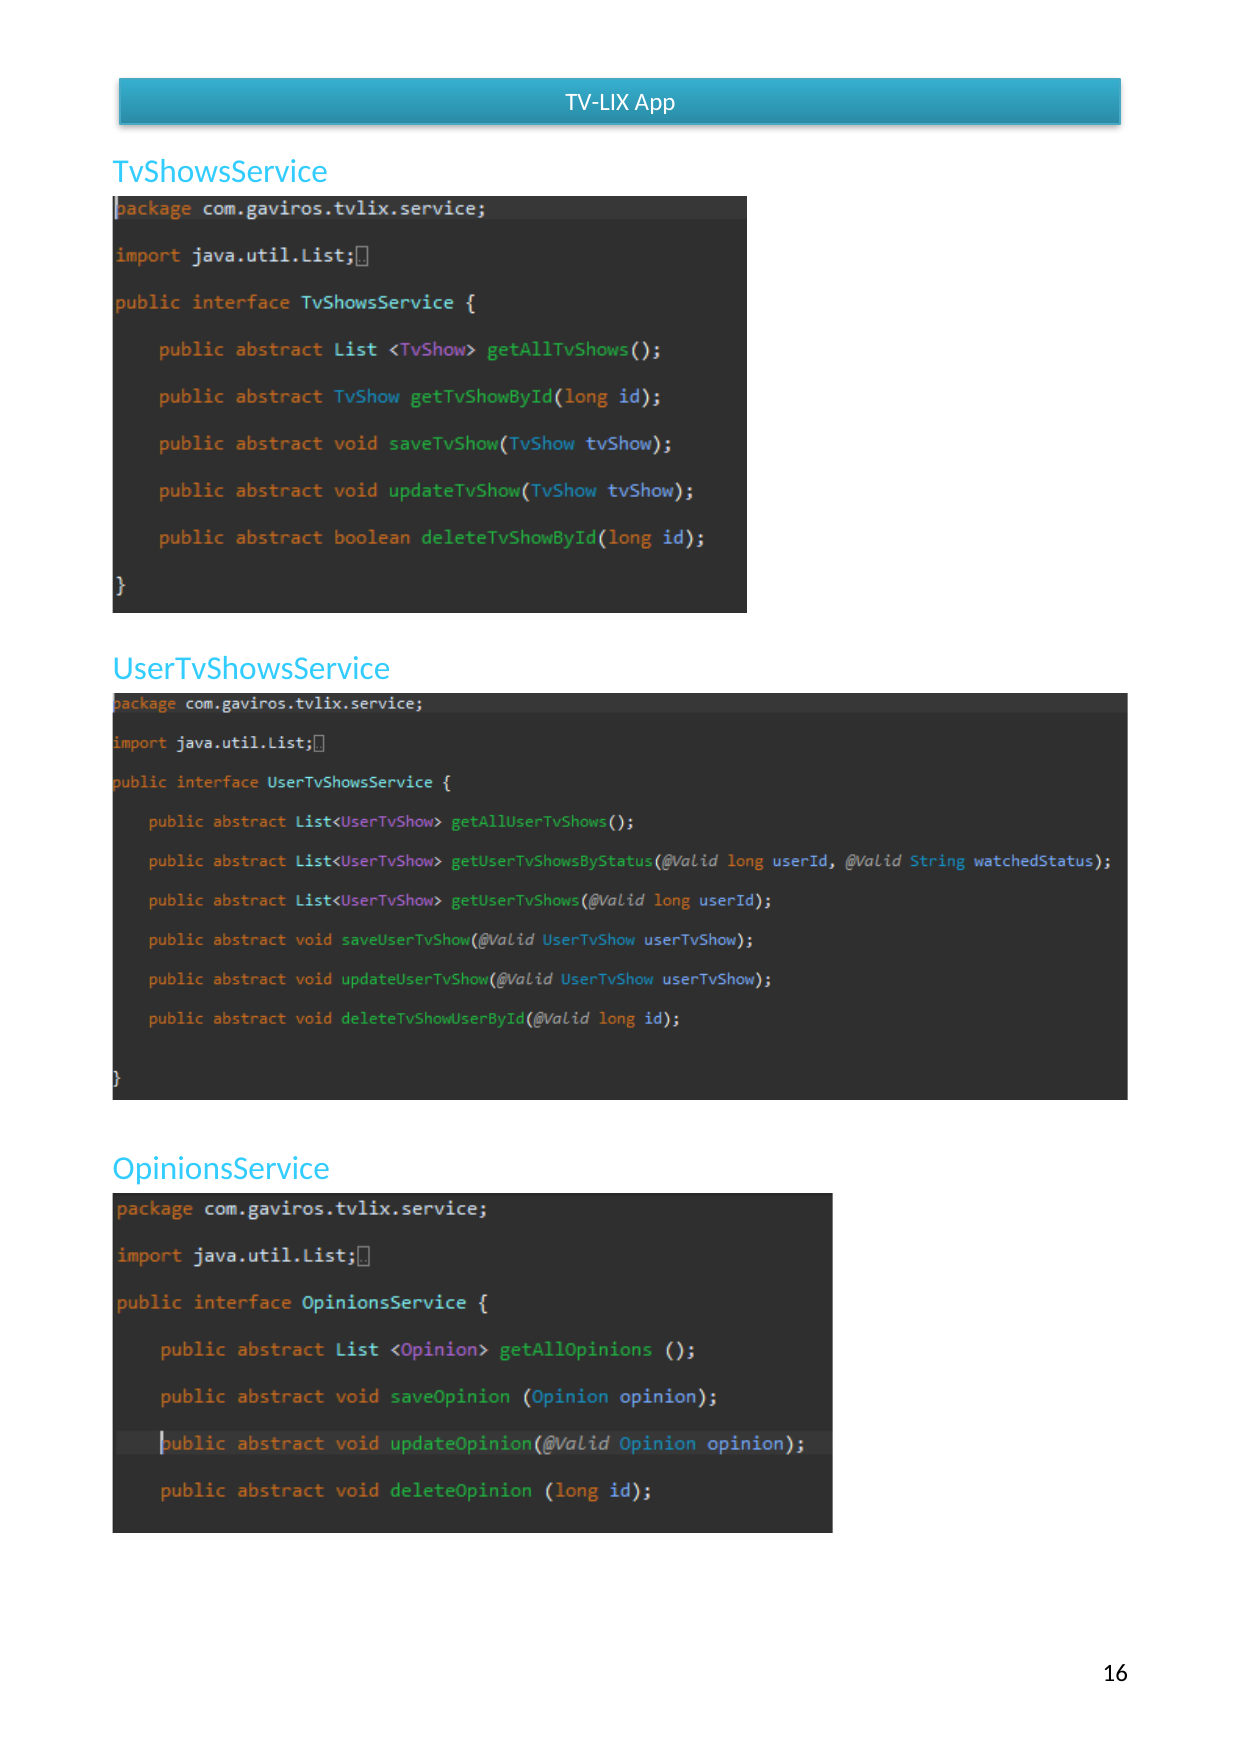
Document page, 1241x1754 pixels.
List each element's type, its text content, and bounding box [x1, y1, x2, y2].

subtitle OpinionsService [112, 1147, 1128, 1187]
picture [112, 196, 747, 613]
subtitle TvShowsService [112, 150, 1128, 191]
picture [112, 693, 1128, 1100]
picture [112, 1193, 833, 1533]
subtitle UserTvShowsService [112, 647, 1128, 688]
